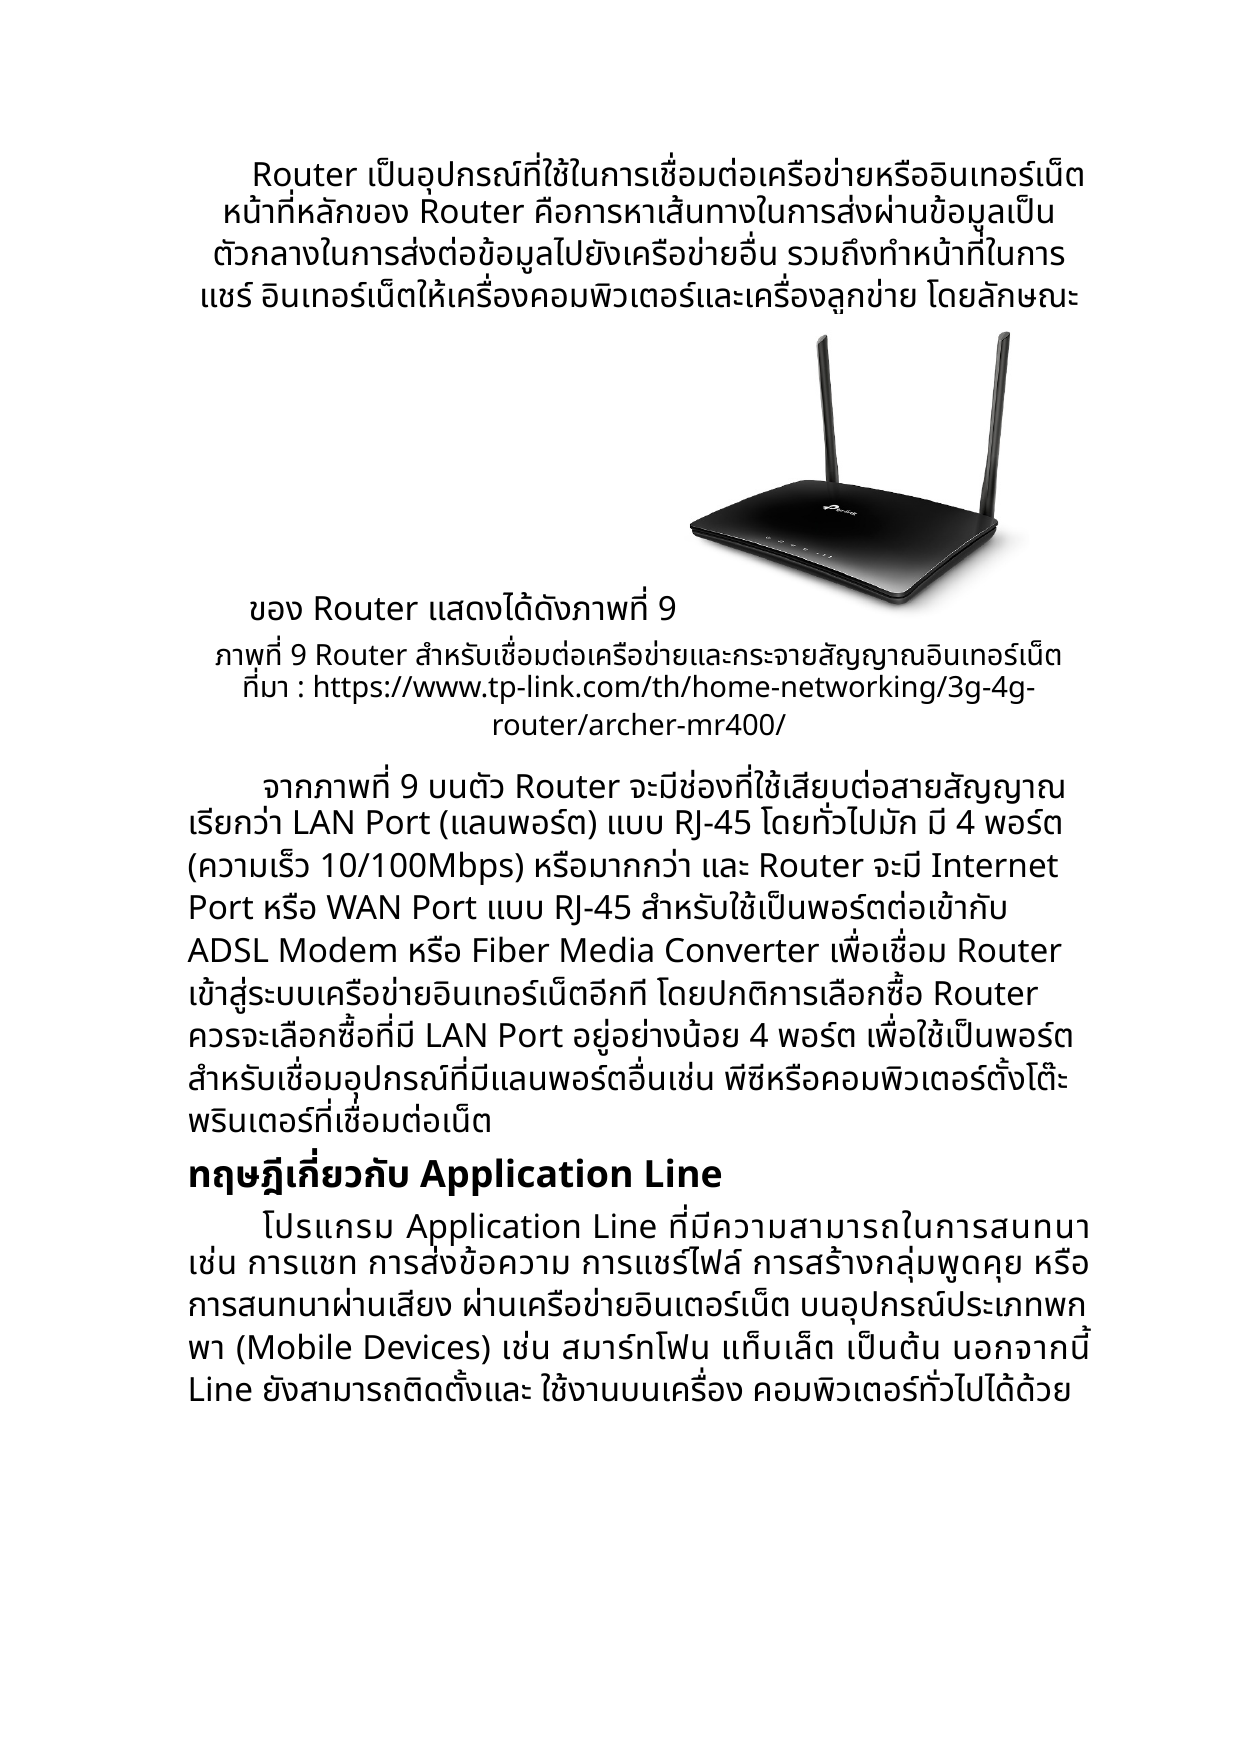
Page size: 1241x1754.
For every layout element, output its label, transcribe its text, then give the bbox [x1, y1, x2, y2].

text จากภาพที่ 9 บนตัว Router จะมีช่องที่ใช้เสียบต่อสายสัญญาณเรียกว่า LAN Port (แลนพอร์ต) แบบ RJ-45 โดยทั่วไปมัก มี 4 พอร์ต (ความเร็ว 10/100Mbps) หรือมากกว่า และ Router จะมี Internet Port หรือ WAN Port แบบ RJ-45 สำหรับใช้เป็นพอร์ตต่อเข้ากับ ADSL Modem หรือ Fiber Media Converter เพื่อเชื่อม Router เข้าสู่ระบบเครือข่ายอินเทอร์เน็ตอีกที โดยปกติการเลือกซื้อ Router ควรจะเลือกซื้อที่มี LAN Port อยู่อย่างน้อย 4 พอร์ต เพื่อใช้เป็นพอร์ตสำหรับเชื่อมอุปกรณ์ที่มีแลนพอร์ตอื่นเช่น พีซีหรือคอมพิวเตอร์ตั้งโต๊ะ พรินเตอร์ที่เชื่อมต่อเน็ต [187, 764, 1090, 1147]
list Router เป็นอุปกรณ์ที่ใช้ในการเชื่อมต่อเครือข่ายหรืออินเทอร์เน็ต หน้าที่หลักของ Router คือการหาเส้นทางในการส่งผ่านข้อมูลเป็นตัวกลางในการส่งต่อข้อมูลไปยังเครือข่ายอื่น รวมถึงทำหน้าที่ในการแชร์ อินเทอร์เน็ตให้เครื่องคอมพิวเตอร์และเครื่องลูกข่าย โดยลักษณะของ Router แสดงได้ดังภาพที่ 9 [187, 153, 1090, 636]
text ภาพที่ 9 Router สำหรับเชื่อมต่อเครือข่ายและกระจายสัญญาณอินเทอร์เน็ต ที่มา : https://www.tp-link.com/th/home-networking/3g-4g-router/archer-mr400/ [187, 636, 1090, 743]
list โปรแกรม Application Line ที่มีความสามารถในการสนทนา เช่น การแชท การส่งข้อความ การแชร์ไฟล์ การสร้างกลุ่มพูดคุย หรือการสนทนาผ่านเสียง ผ่านเครือข่ายอินเตอร์เน็ต บนอุปกรณ์ประเภทพกพา (Mobile Devices) เช่น สมาร์ทโฟน แท็บเล็ต เป็นต้น นอกจากนี้ Line ยังสามารถติดตั้งและ ใช้งานบนเครื่อง คอมพิวเตอร์ทั่วไปได้ด้วย [187, 1204, 1090, 1417]
subtitle ทฤษฎีเกี่ยวกับ Application Line [187, 1147, 1090, 1204]
picture [676, 314, 1030, 621]
